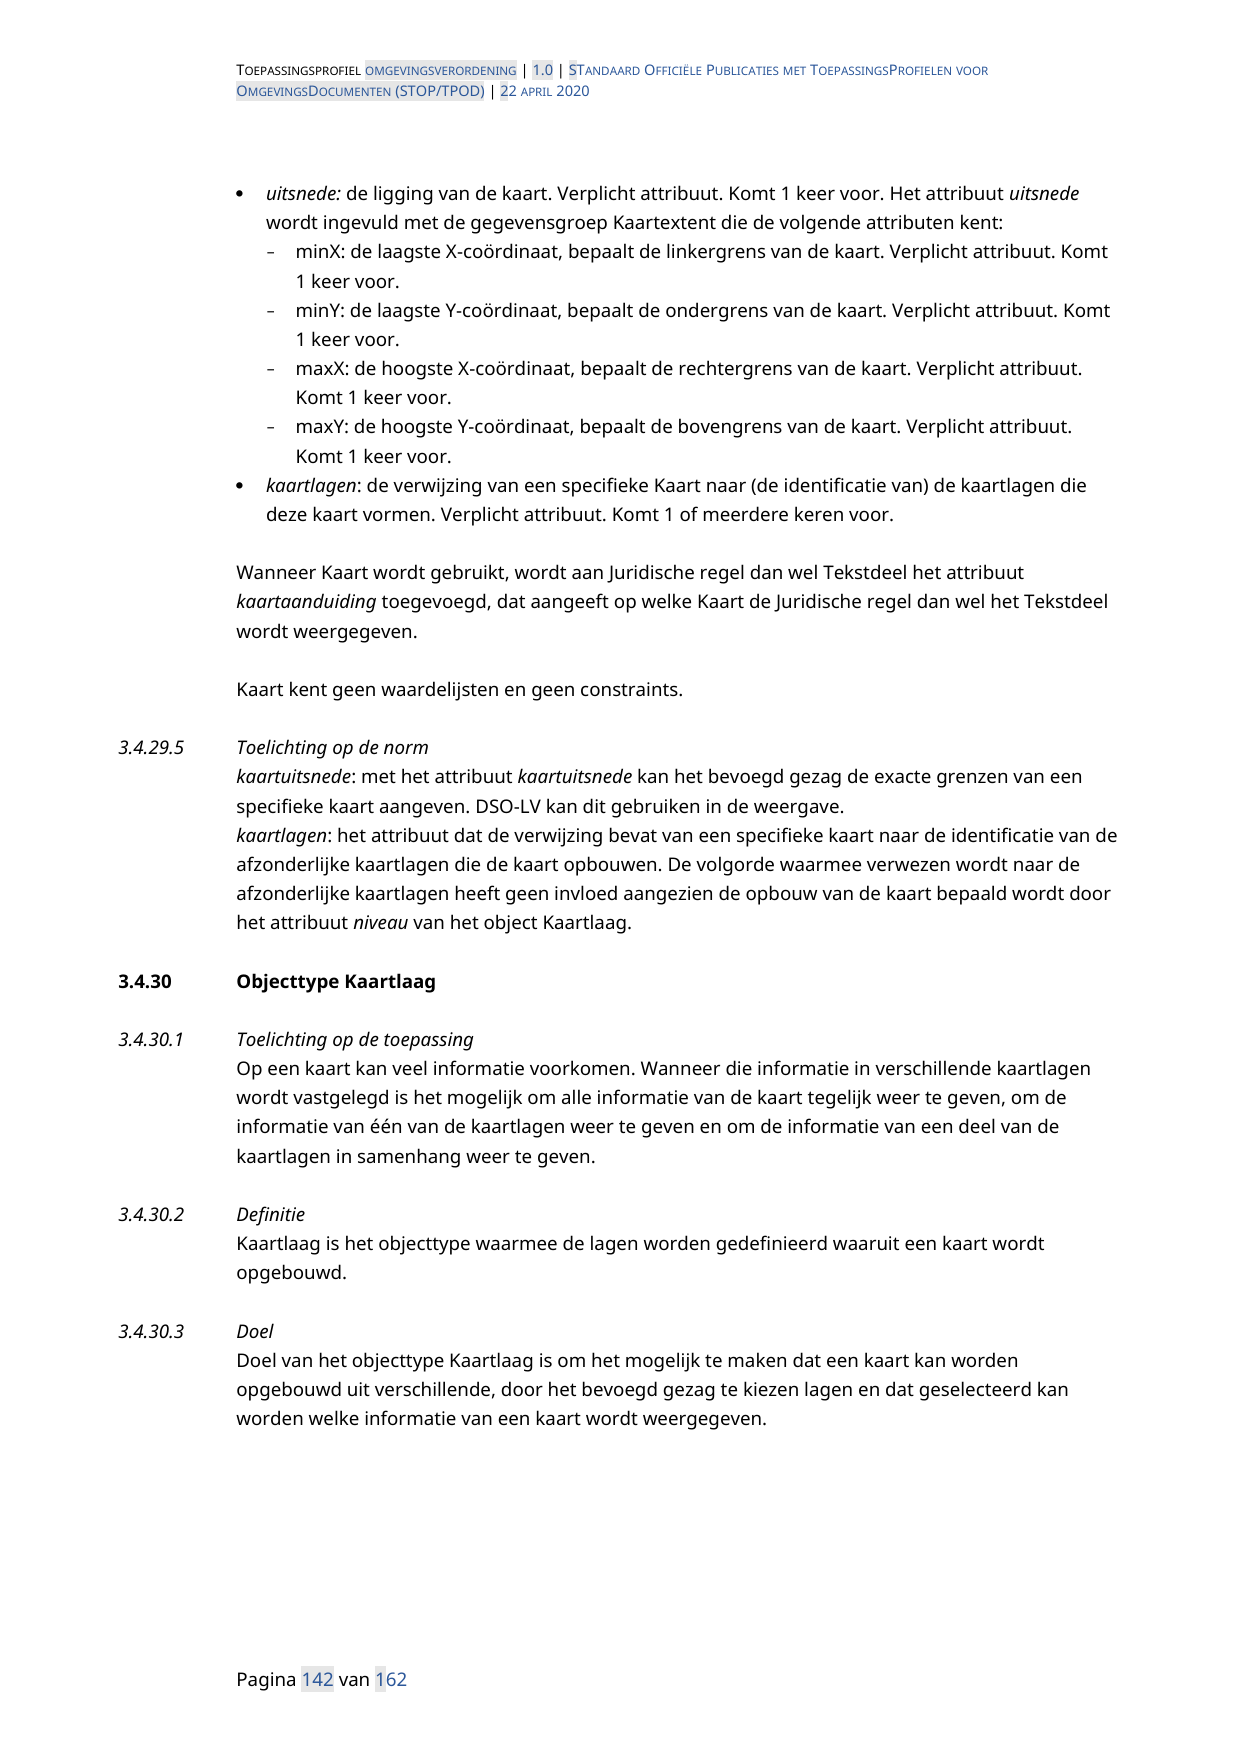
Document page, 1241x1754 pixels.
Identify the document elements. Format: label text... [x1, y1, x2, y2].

text Kaart kent geen waardelijsten en geen constraints. [236, 673, 1122, 702]
text uitsnede: de ligging van de kaart. Verplicht attribuut. Komt 1 keer voor. Het attribuut uitsnede wordt ingevuld met de gegevensgroep Kaartextent die de volgende attributen kent: [236, 177, 1122, 236]
text maxX: de hoogste X-coördinaat, bepaalt de rechtergrens van de kaart. Verplicht attribuut. Komt 1 keer voor. [266, 352, 1122, 411]
text Kaartlaag is het objecttype waarmee de lagen worden gedefinieerd waaruit een kaart wordt opgebouwd. [236, 1227, 1122, 1286]
text maxY: de hoogste Y-coördinaat, bepaalt de bovengrens van de kaart. Verplicht attribuut. Komt 1 keer voor. [266, 411, 1122, 469]
text kaartlagen: de verwijzing van een specifieke Kaart naar (de identificatie van) de kaartlagen die deze kaart vormen. Verplicht attribuut. Komt 1 of meerdere keren voor. [236, 469, 1122, 527]
text kaartuitsnede: met het attribuut kaartuitsnede kan het bevoegd gezag de exacte grenzen van een specifieke kaart aangeven. DSO-LV kan dit gebruiken in de weergave. [236, 761, 1122, 819]
subtitle Definitie [118, 1198, 1122, 1227]
subtitle Toelichting op de toepassing [118, 1023, 1122, 1052]
text kaartlagen: het attribuut dat de verwijzing bevat van een specifieke kaart naar de identificatie van de afzonderlijke kaartlagen die de kaart opbouwen. De volgorde waarmee verwezen wordt naar de afzonderlijke kaartlagen heeft geen invloed aangezien de opbouw van de kaart bepaald wordt door het attribuut niveau van het object Kaartlaag. [236, 819, 1122, 936]
subtitle Toelichting op de norm [118, 731, 1122, 761]
text minX: de laagste X-coördinaat, bepaalt de linkergrens van de kaart. Verplicht attribuut. Komt 1 keer voor. [266, 236, 1122, 294]
text Op een kaart kan veel informatie voorkomen. Wanneer die informatie in verschillende kaartlagen wordt vastgelegd is het mogelijk om alle informatie van de kaart tegelijk weer te geven, om de informatie van één van de kaartlagen weer te geven en om de informatie van een deel van de kaartlagen in samenhang weer te geven. [236, 1052, 1122, 1169]
text Wanneer Kaart wordt gebruikt, wordt aan Juridische regel dan wel Tekstdeel het attribuut kaartaanduiding toegevoegd, dat aangeeft op welke Kaart de Juridische regel dan wel het Tekstdeel wordt weergegeven. [236, 556, 1122, 644]
text minY: de laagste Y-coördinaat, bepaalt de ondergrens van de kaart. Verplicht attribuut. Komt 1 keer voor. [266, 294, 1122, 352]
subtitle Objecttype Kaartlaag [118, 965, 1122, 994]
text Doel van het objecttype Kaartlaag is om het mogelijk te maken dat een kaart kan worden opgebouwd uit verschillende, door het bevoegd gezag te kiezen lagen en dat geselecteerd kan worden welke informatie van een kaart wordt weergegeven. [236, 1344, 1122, 1431]
subtitle Doel [118, 1315, 1122, 1344]
